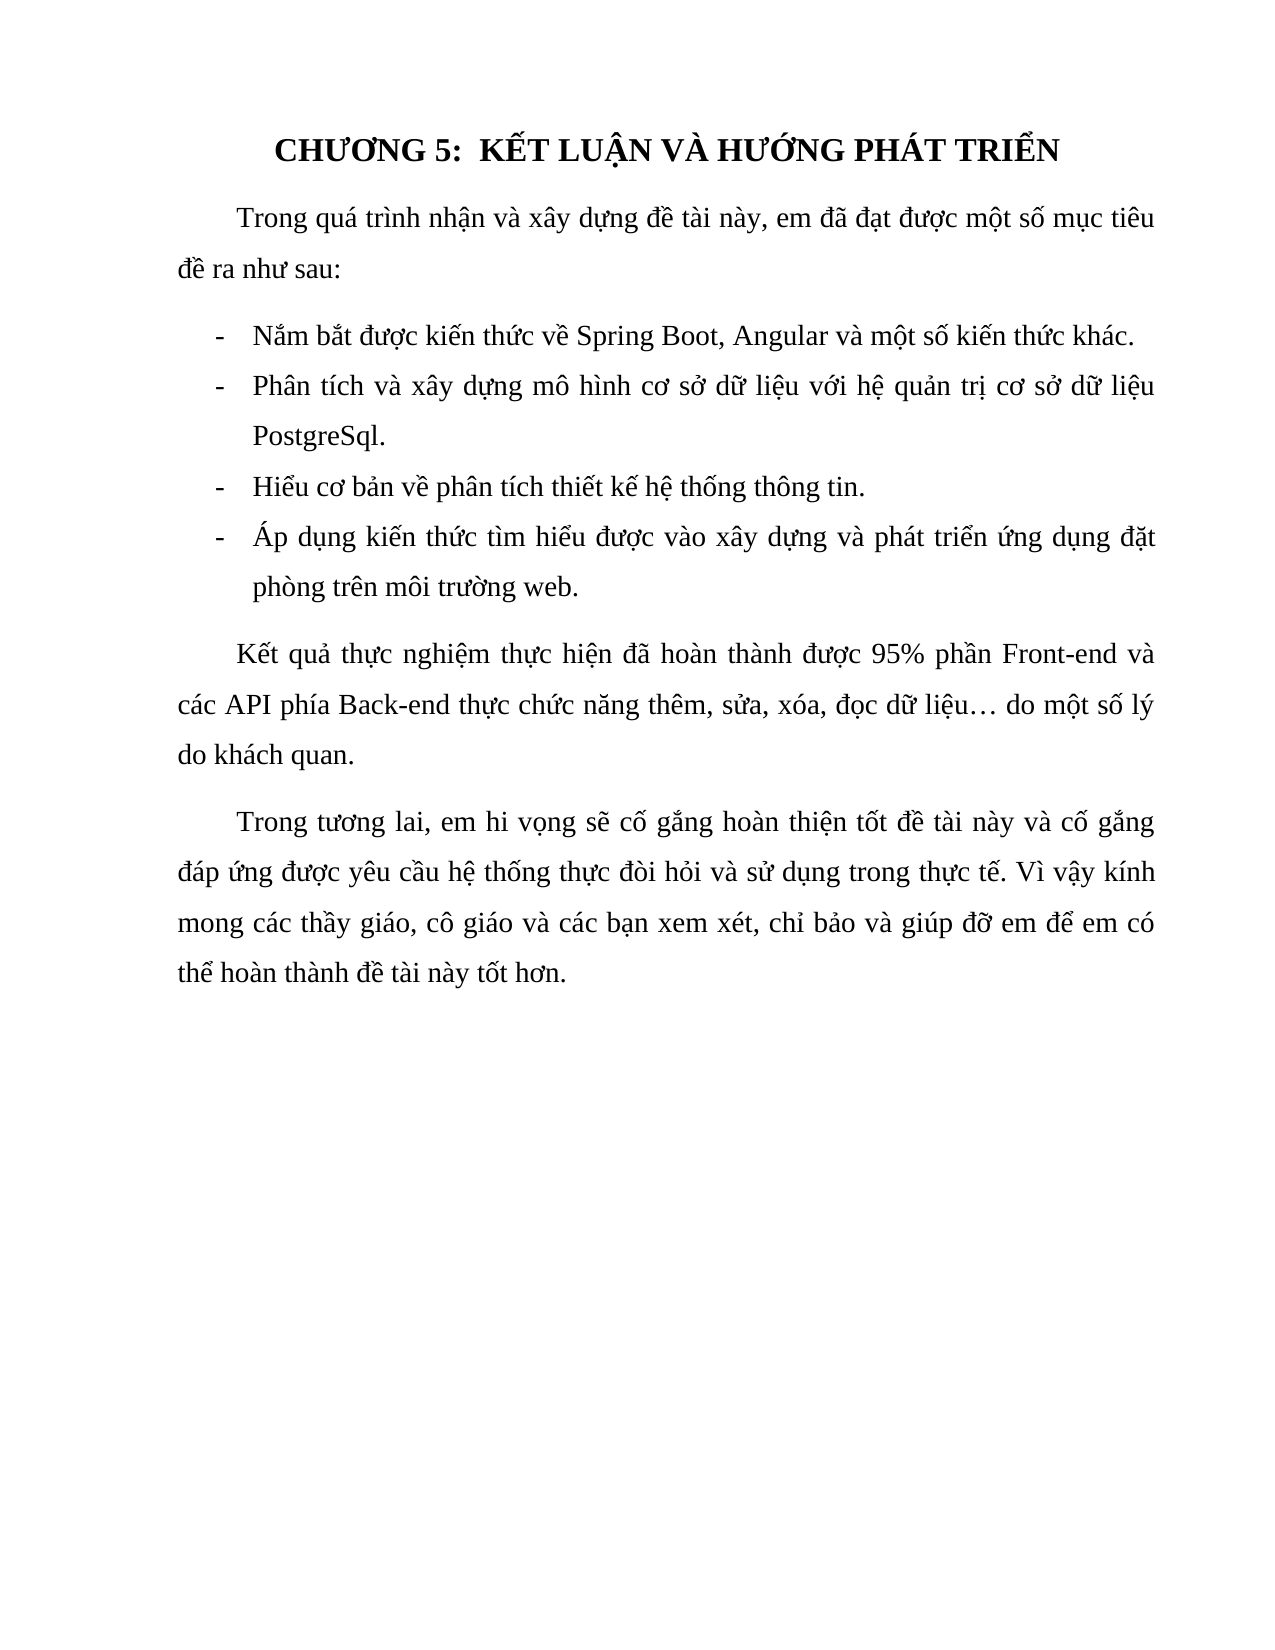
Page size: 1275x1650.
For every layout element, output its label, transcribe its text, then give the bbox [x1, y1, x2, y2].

list Phân tích và xây dựng mô hình cơ sở dữ liệu với hệ quản trị cơ sở dữ liệu PostgreSql. [215, 368, 1157, 452]
list Hiểu cơ bản về phân tích thiết kế hệ thống thông tin. [215, 469, 1157, 502]
text Kết quả thực nghiệm thực hiện đã hoàn thành được 95% phần Front-end và các API phía Back-end thực chức năng thêm, sửa, xóa, đọc dữ liệu… do một số lý do khách quan. [177, 636, 1157, 771]
text Trong quá trình nhận và xây dựng đề tài này, em đã đạt được một số mục tiêu đề ra như sau: [177, 201, 1157, 284]
list Áp dụng kiến thức tìm hiểu được vào xây dựng và phát triển ứng dụng đặt phòng trên môi trường web. [215, 519, 1157, 603]
text Trong tương lai, em hi vọng sẽ cố gắng hoàn thiện tốt đề tài này và cố gắng đáp ứng được yêu cầu hệ thống thực đòi hỏi và sử dụng trong thực tế. Vì vậy kính mong các thầy giáo, cô giáo và các bạn xem xét, chỉ bảo và giúp đỡ em để em có thể hoàn thành đề tài này tốt hơn. [177, 804, 1157, 988]
list Nắm bắt được kiến thức về Spring Boot, Angular và một số kiến thức khác. [215, 318, 1157, 351]
text KẾT LUẬN VÀ HƯỚNG PHÁT TRIỂN [177, 131, 1157, 169]
